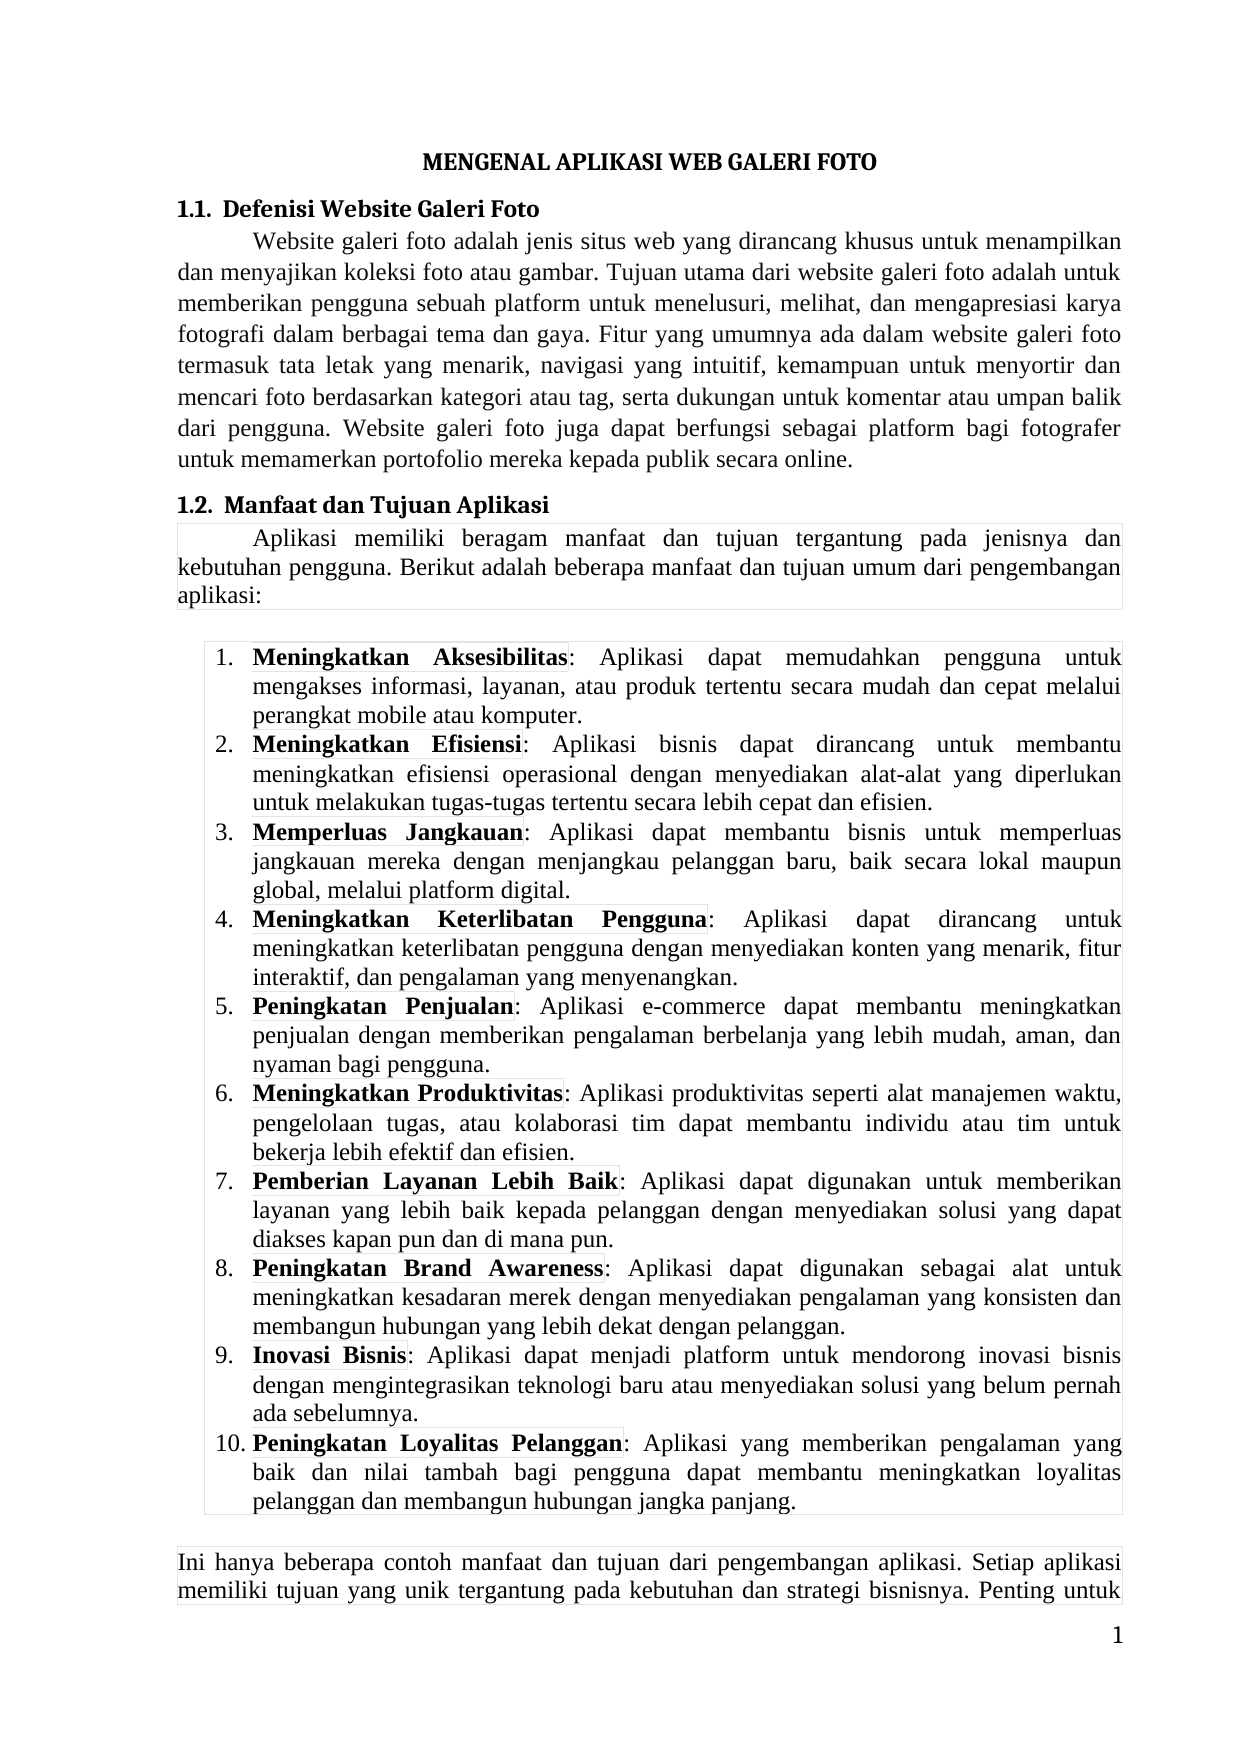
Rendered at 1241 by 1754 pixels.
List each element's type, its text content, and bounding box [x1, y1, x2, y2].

list Peningkatan Penjualan: Aplikasi e-commerce dapat membantu meningkatkan penjualan dengan memberikan pengalaman berbelanja yang lebih mudah, aman, dan nyaman bagi pengguna. [205, 990, 1122, 1077]
subtitle 1.1. Defenisi Website Galeri Foto [177, 195, 1122, 224]
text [178, 1547, 1122, 1604]
text MENGENAL APLIKASI WEB GALERI FOTO [177, 148, 1122, 176]
subtitle 1.2. Manfaat dan Tujuan Aplikasi [177, 491, 1122, 520]
list Peningkatan Loyalitas Pelanggan: Aplikasi yang memberikan pengalaman yang baik dan nilai tambah bagi pengguna dapat membantu meningkatkan loyalitas pelanggan dan membangun hubungan jangka panjang. [205, 1427, 1122, 1514]
list Meningkatkan Keterlibatan Pengguna: Aplikasi dapat dirancang untuk meningkatkan keterlibatan pengguna dengan menyediakan konten yang menarik, fitur interaktif, dan pengalaman yang menyenangkan. [205, 903, 1122, 990]
list Meningkatkan Produktivitas: Aplikasi produktivitas seperti alat manajemen waktu, pengelolaan tugas, atau kolaborasi tim dapat membantu individu atau tim untuk bekerja lebih efektif dan efisien. [205, 1077, 1122, 1165]
list Meningkatkan Aksesibilitas: Aplikasi dapat memudahkan pengguna untuk mengakses informasi, layanan, atau produk tertentu secara mudah dan cepat melalui perangkat mobile atau komputer. [205, 642, 1122, 728]
list Memperluas Jangkauan: Aplikasi dapat membantu bisnis untuk memperluas jangkauan mereka dengan menjangkau pelanggan baru, baik secara lokal maupun global, melalui platform digital. [205, 816, 1122, 903]
text Aplikasi memiliki beragam manfaat dan tujuan tergantung pada jenisnya dan kebutuhan pengguna. Berikut adalah beberapa manfaat dan tujuan umum dari pengembangan aplikasi: [178, 524, 1122, 609]
list Peningkatan Brand Awareness: Aplikasi dapat digunakan sebagai alat untuk meningkatkan kesadaran merek dengan menyediakan pengalaman yang konsisten dan membangun hubungan yang lebih dekat dengan pelanggan. [205, 1252, 1122, 1339]
list Pemberian Layanan Lebih Baik: Aplikasi dapat digunakan untuk memberikan layanan yang lebih baik kepada pelanggan dengan menyediakan solusi yang dapat diakses kapan pun dan di mana pun. [205, 1165, 1122, 1252]
list Meningkatkan Efisiensi: Aplikasi bisnis dapat dirancang untuk membantu meningkatkan efisiensi operasional dengan menyediakan alat-alat yang diperlukan untuk melakukan tugas-tugas tertentu secara lebih cepat dan efisien. [205, 728, 1122, 816]
list Inovasi Bisnis: Aplikasi dapat menjadi platform untuk mendorong inovasi bisnis dengan mengintegrasikan teknologi baru atau menyediakan solusi yang belum pernah ada sebelumnya. [205, 1339, 1122, 1427]
